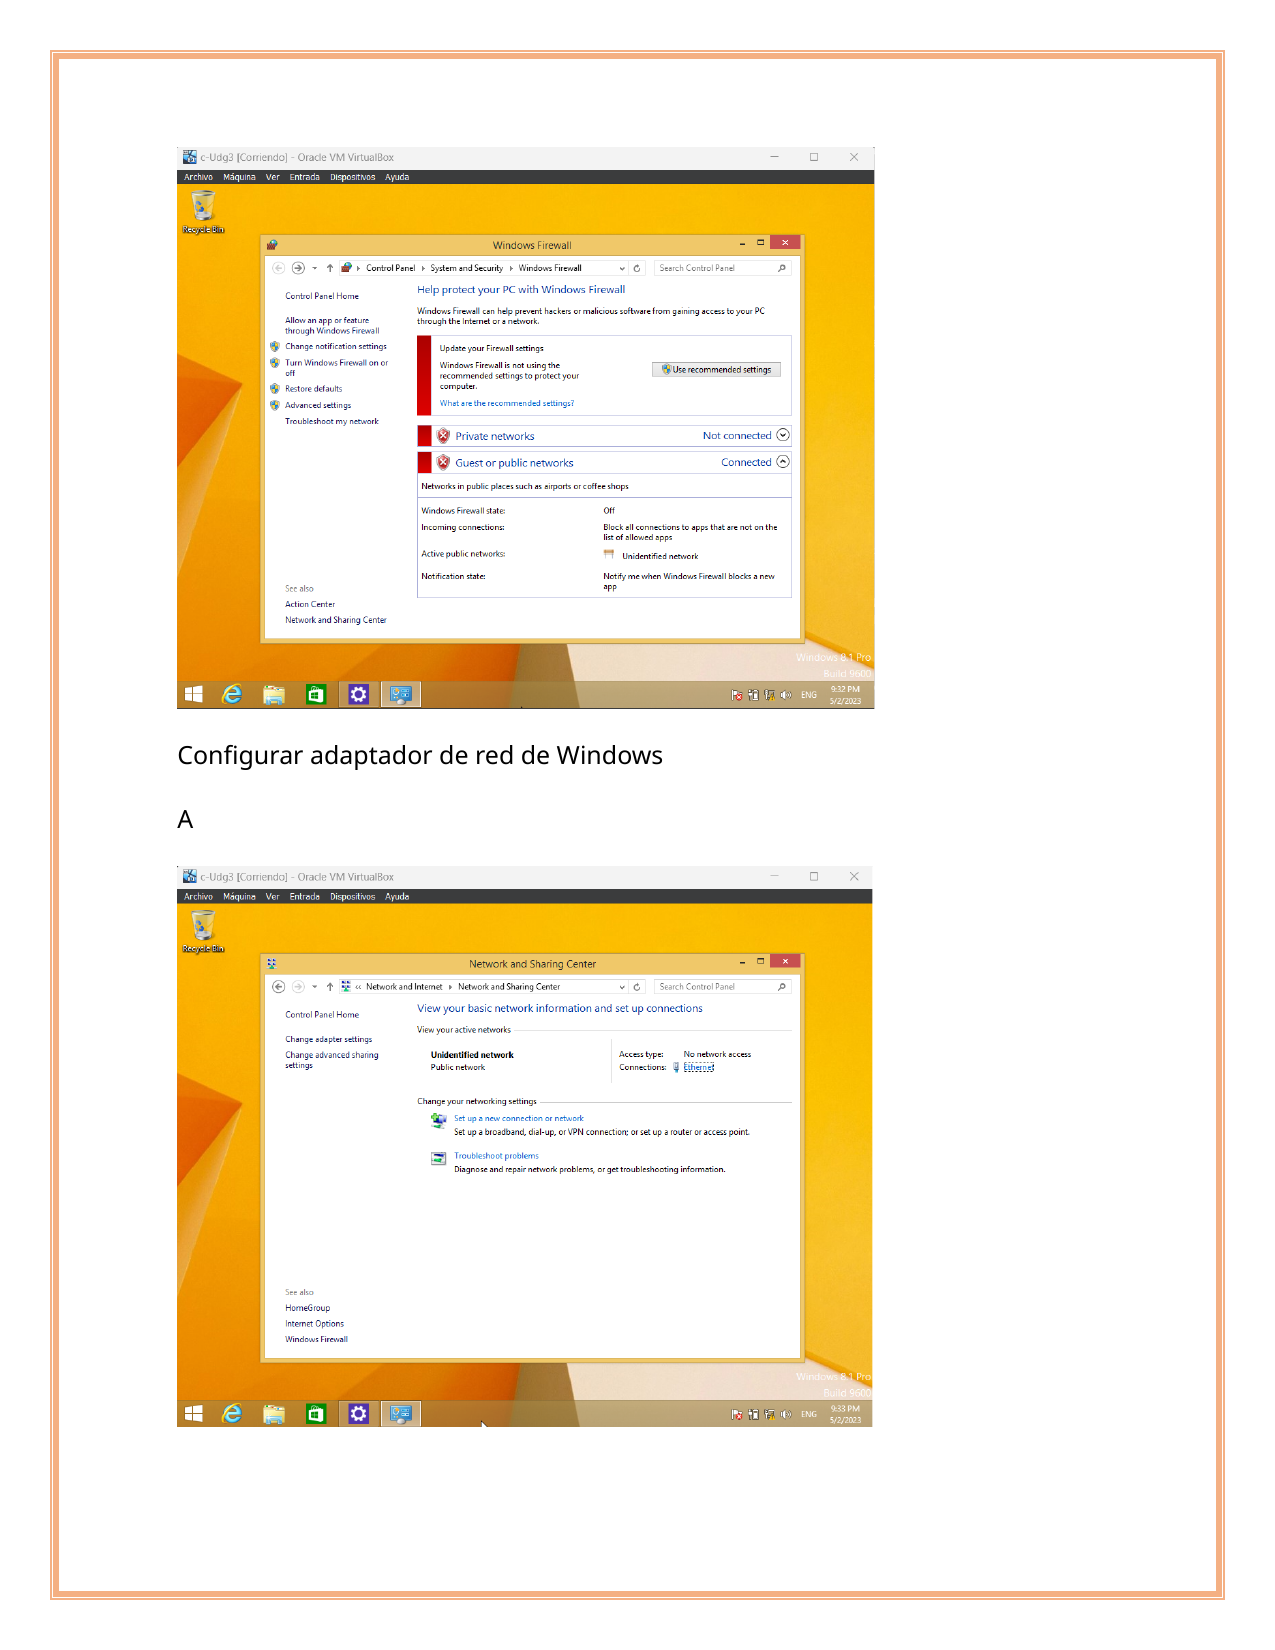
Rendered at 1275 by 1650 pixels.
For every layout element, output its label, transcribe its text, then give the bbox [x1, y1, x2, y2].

picture [177, 147, 875, 709]
picture [177, 866, 873, 1427]
text A [177, 802, 1098, 836]
text Configurar adaptador de red de Windows [177, 738, 1098, 772]
